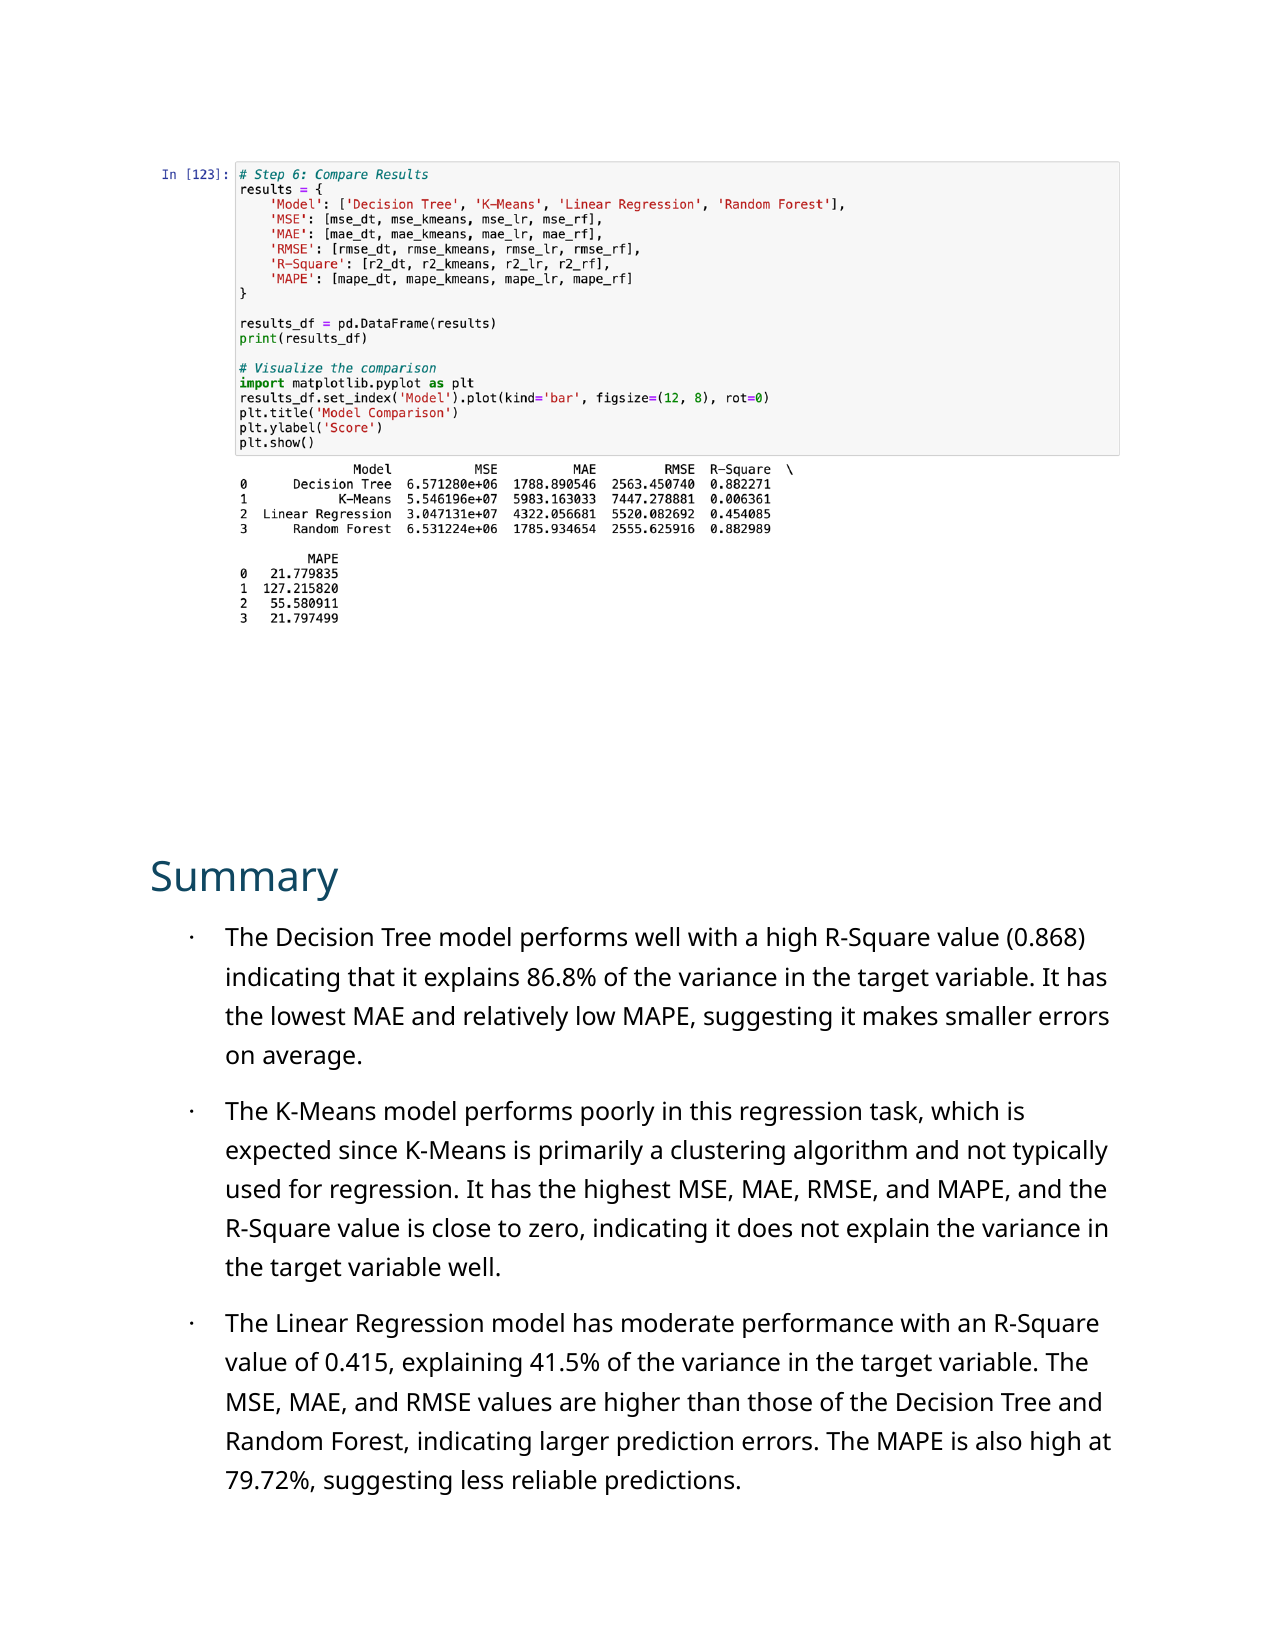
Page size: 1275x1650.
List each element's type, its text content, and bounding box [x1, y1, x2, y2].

list The Decision Tree model performs well with a high R-Square value (0.868) indicating that it explains 86.8% of the variance in the target variable. It has the lowest MAE and relatively low MAPE, suggesting it makes smaller errors on average. [187, 920, 1125, 1072]
picture [150, 150, 1125, 637]
list The K-Means model performs poorly in this regression task, which is expected since K-Means is primarily a clustering algorithm and not typically used for regression. It has the highest MSE, MAE, RMSE, and MAPE, and the R-Square value is close to zero, indicating it does not explain the variance in the target variable well. [187, 1093, 1125, 1284]
list The Linear Regression model has moderate performance with an R-Square value of 0.415, explaining 41.5% of the variance in the target variable. The MSE, MAE, and RMSE values are higher than those of the Decision Tree and Random Forest, indicating larger prediction errors. The MAPE is also high at 79.72%, suggesting less reliable predictions. [187, 1306, 1125, 1497]
subtitle Summary [150, 846, 1125, 903]
